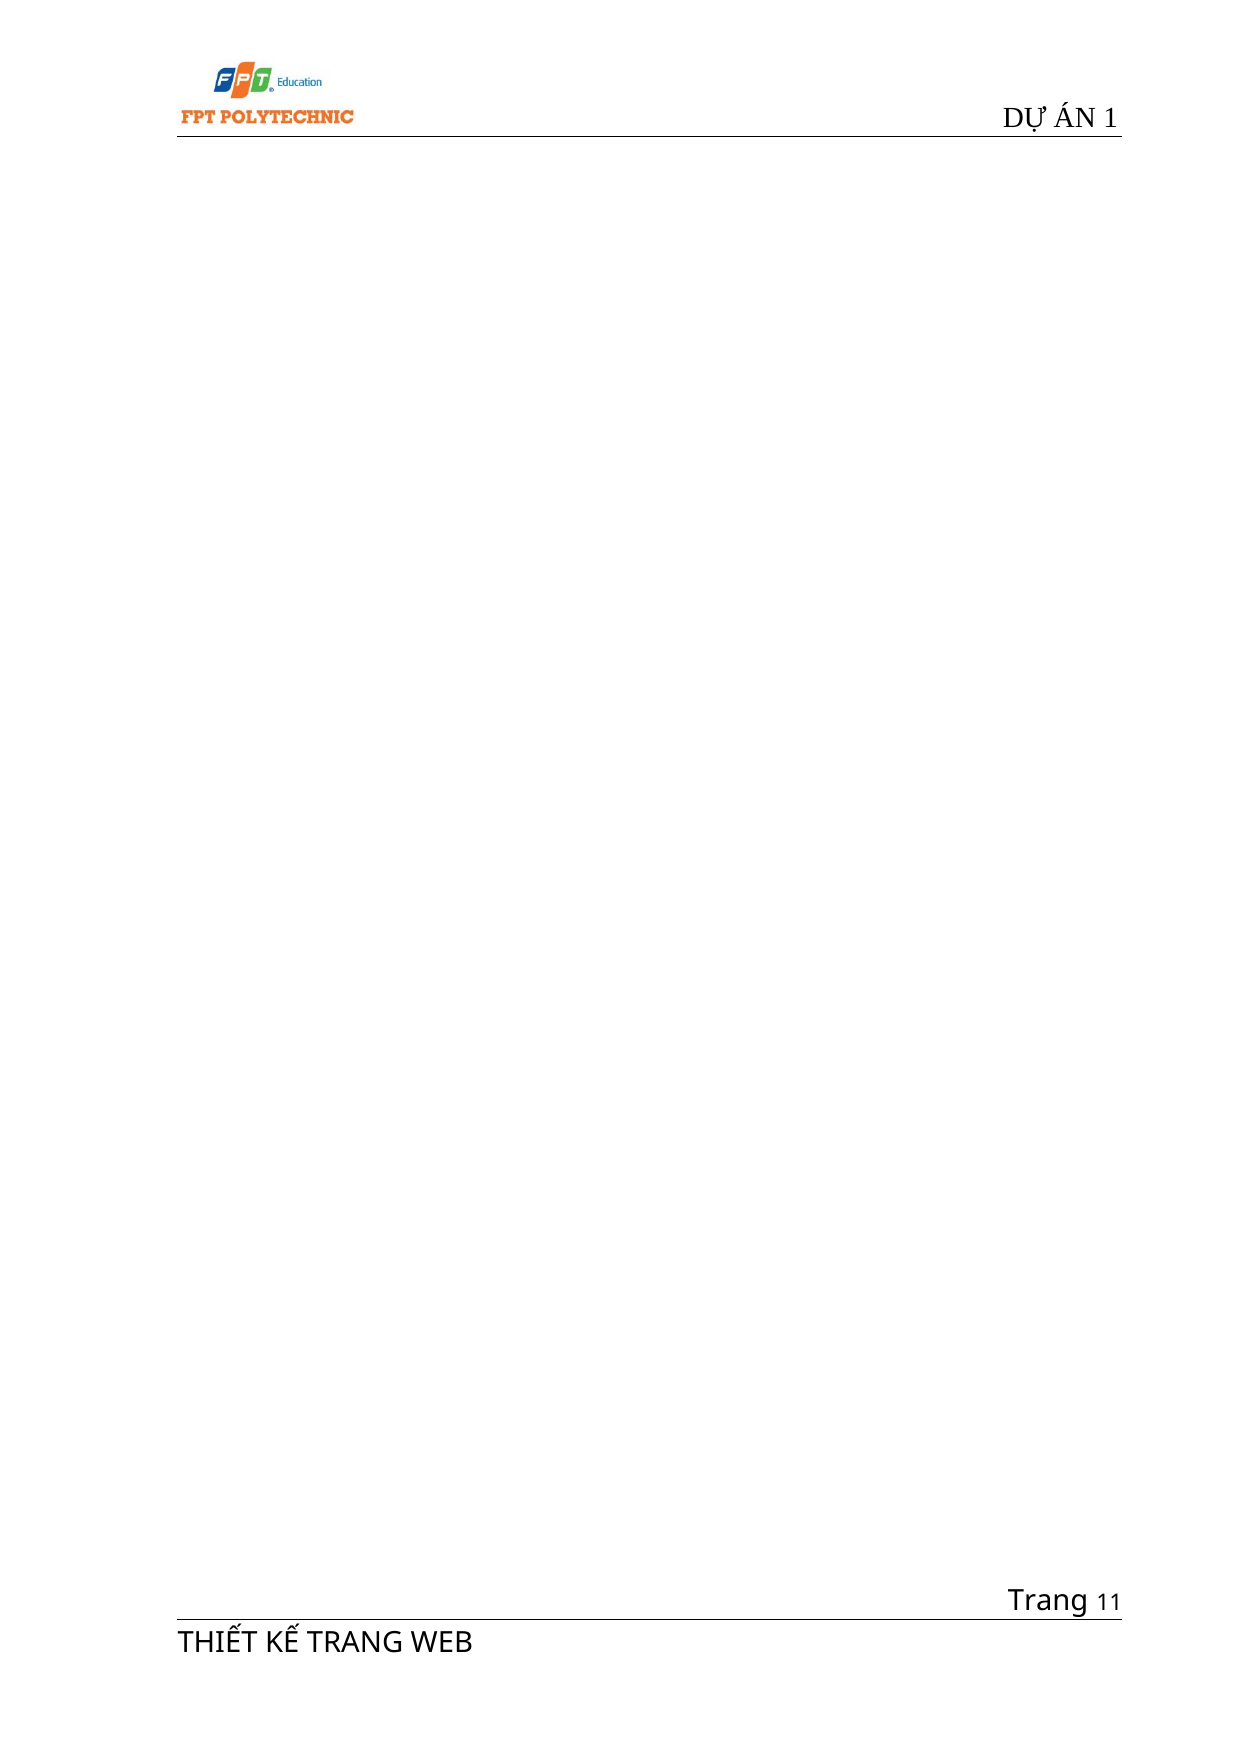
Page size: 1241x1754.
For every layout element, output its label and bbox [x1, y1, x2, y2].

picture [177, 59, 356, 128]
